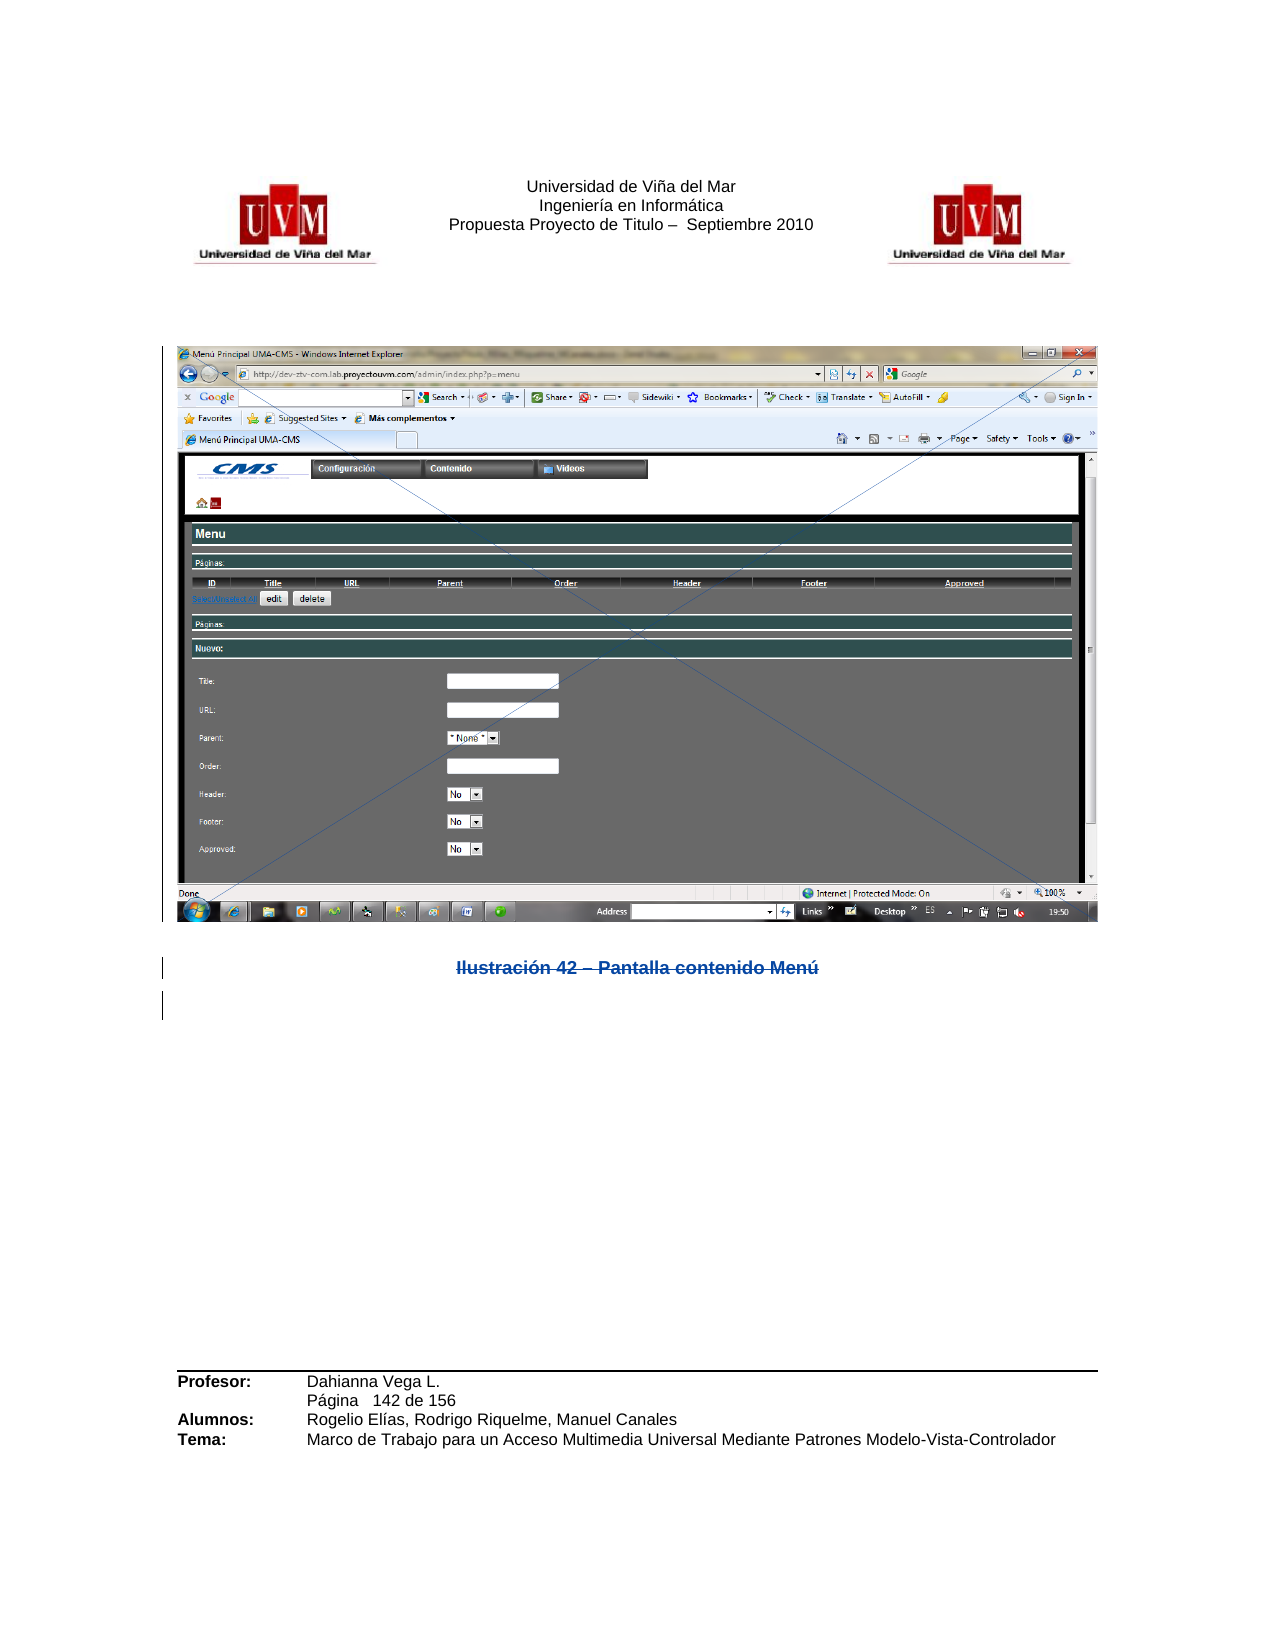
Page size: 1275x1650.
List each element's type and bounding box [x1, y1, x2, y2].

picture [179, 635, 1096, 922]
picture [177, 176, 390, 267]
picture [640, 347, 1098, 921]
picture [871, 176, 1084, 267]
picture [179, 346, 1096, 633]
picture [177, 347, 635, 921]
